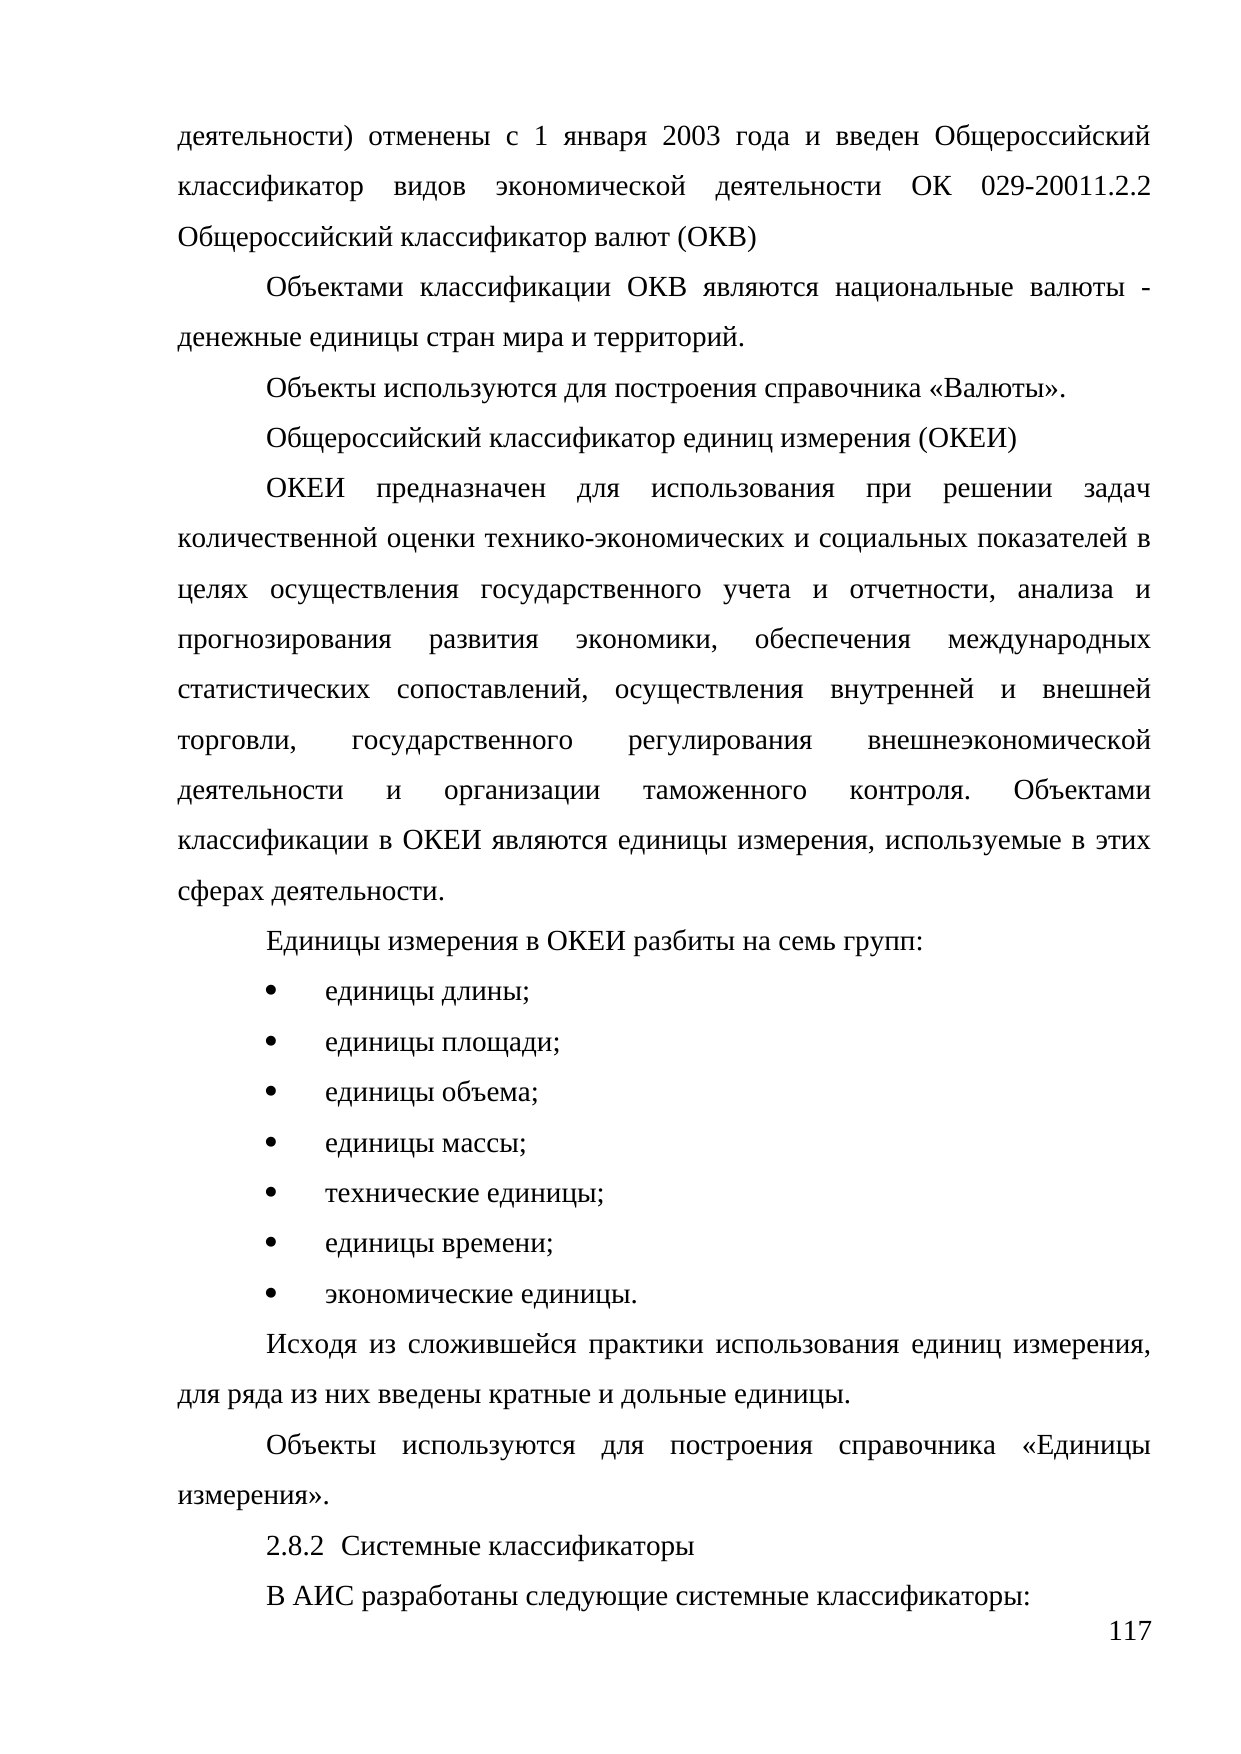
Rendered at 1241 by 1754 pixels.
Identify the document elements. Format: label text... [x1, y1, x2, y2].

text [177, 118, 1152, 252]
text Исходя из сложившейся практики использования единиц измерения, для ряда из них введены кратные и дольные единицы. [177, 1326, 1152, 1410]
list экономические единицы. [177, 1276, 1152, 1309]
text Единицы измерения в ОКЕИ разбиты на семь групп: [177, 923, 1152, 957]
list единицы времени; [177, 1226, 1152, 1259]
text Объекты используются для построения справочника «Единицы измерения». [177, 1427, 1152, 1511]
list единицы длины; [177, 973, 1152, 1007]
text Объекты используются для построения справочника «Валюты». [177, 370, 1152, 403]
list Системные классификаторы [266, 1528, 1152, 1561]
list технические единицы; [177, 1175, 1152, 1209]
text Объектами классификации ОКВ являются национальные валюты - денежные единицы стран мира и территорий. [177, 269, 1152, 353]
text Общероссийский классификатор единиц измерения (ОКЕИ) [177, 420, 1152, 453]
list единицы площади; [177, 1024, 1152, 1057]
list единицы объема; [177, 1074, 1152, 1108]
text ОКЕИ предназначен для использования при решении задач количественной оценки технико-экономических и социальных показателей в целях осуществления государственного учета и отчетности, анализа и прогнозирования развития экономики, обеспечения международных статистических сопоставлений, осуществления внутренней и внешней торговли, государственного регулирования внешнеэкономической деятельности и организации таможенного контроля. Объектами классификации в ОКЕИ являются единицы измерения, используемые в этих сферах деятельности. [177, 470, 1152, 906]
text В АИС разработаны следующие системные классификаторы: [177, 1578, 1152, 1611]
list единицы массы; [177, 1125, 1152, 1158]
